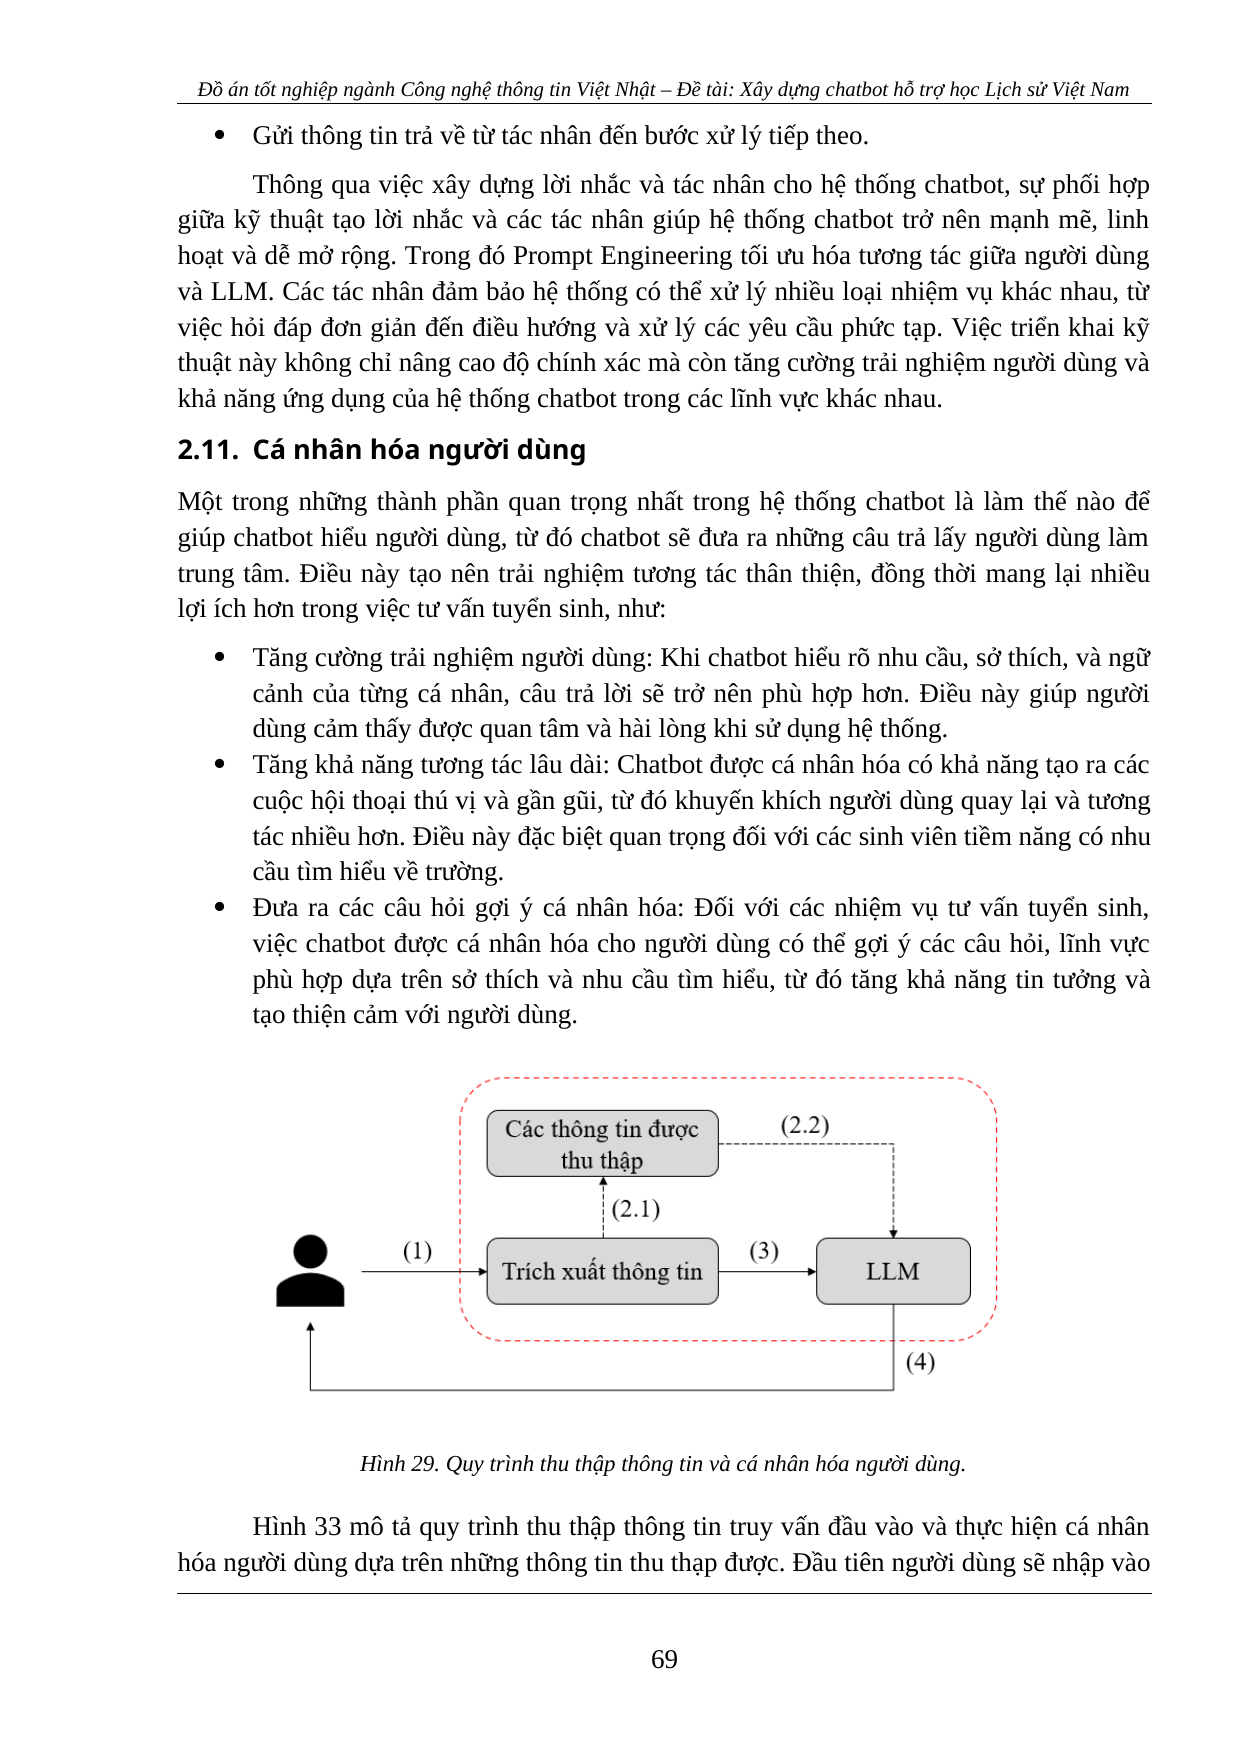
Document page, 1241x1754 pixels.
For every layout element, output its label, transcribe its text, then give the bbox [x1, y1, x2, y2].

list Đưa ra các câu hỏi gợi ý cá nhân hóa: Đối với các nhiệm vụ tư vấn tuyển sinh, việc chatbot được cá nhân hóa cho người dùng có thể gợi ý các câu hỏi, lĩnh vực phù hợp dựa trên sở thích và nhu cầu tìm hiểu, từ đó tăng khả năng tin tưởng và tạo thiện cảm với người dùng. [215, 891, 1152, 1029]
list Tăng cường trải nghiệm người dùng: Khi chatbot hiểu rõ nhu cầu, sở thích, và ngữ cảnh của từng cá nhân, câu trả lời sẽ trở nên phù hợp hơn. Điều này giúp người dùng cảm thấy được quan tâm và hài lòng khi sử dụng hệ thống. [215, 641, 1152, 743]
list Gửi thông tin trả về từ tác nhân đến bước xử lý tiếp theo. [215, 119, 1152, 151]
text Thông qua việc xây dựng lời nhắc và tác nhân cho hệ thống chatbot, sự phối hợp giữa kỹ thuật tạo lời nhắc và các tác nhân giúp hệ thống chatbot trở nên mạnh mẽ, linh hoạt và dễ mở rộng. Trong đó Prompt Engineering tối ưu hóa tương tác giữa người dùng và LLM. Các tác nhân đảm bảo hệ thống có thể xử lý nhiều loại nhiệm vụ khác nhau, từ việc hỏi đáp đơn giản đến điều hướng và xử lý các yêu cầu phức tạp. Việc triển khai kỹ thuật này không chỉ nâng cao độ chính xác mà còn tăng cường trải nghiệm người dùng và khả năng ứng dụng của hệ thống chatbot trong các lĩnh vực khác nhau. [177, 168, 1152, 413]
picture [177, 1046, 1152, 1422]
text Một trong những thành phần quan trọng nhất trong hệ thống chatbot là làm thế nào để giúp chatbot hiểu người dùng, từ đó chatbot sẽ đưa ra những câu trả lấy người dùng làm trung tâm. Điều này tạo nên trải nghiệm tương tác thân thiện, đồng thời mang lại nhiều lợi ích hơn trong việc tư vấn tuyển sinh, như: [177, 485, 1152, 624]
list Tăng khả năng tương tác lâu dài: Chatbot được cá nhân hóa có khả năng tạo ra các cuộc hội thoại thú vị và gần gũi, từ đó khuyến khích người dùng quay lại và tương tác nhiều hơn. Điều này đặc biệt quan trọng đối với các sinh viên tiềm năng có nhu cầu tìm hiểu về trường. [215, 748, 1152, 887]
subtitle Cá nhân hóa người dùng [177, 431, 1152, 467]
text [177, 1510, 1152, 1577]
